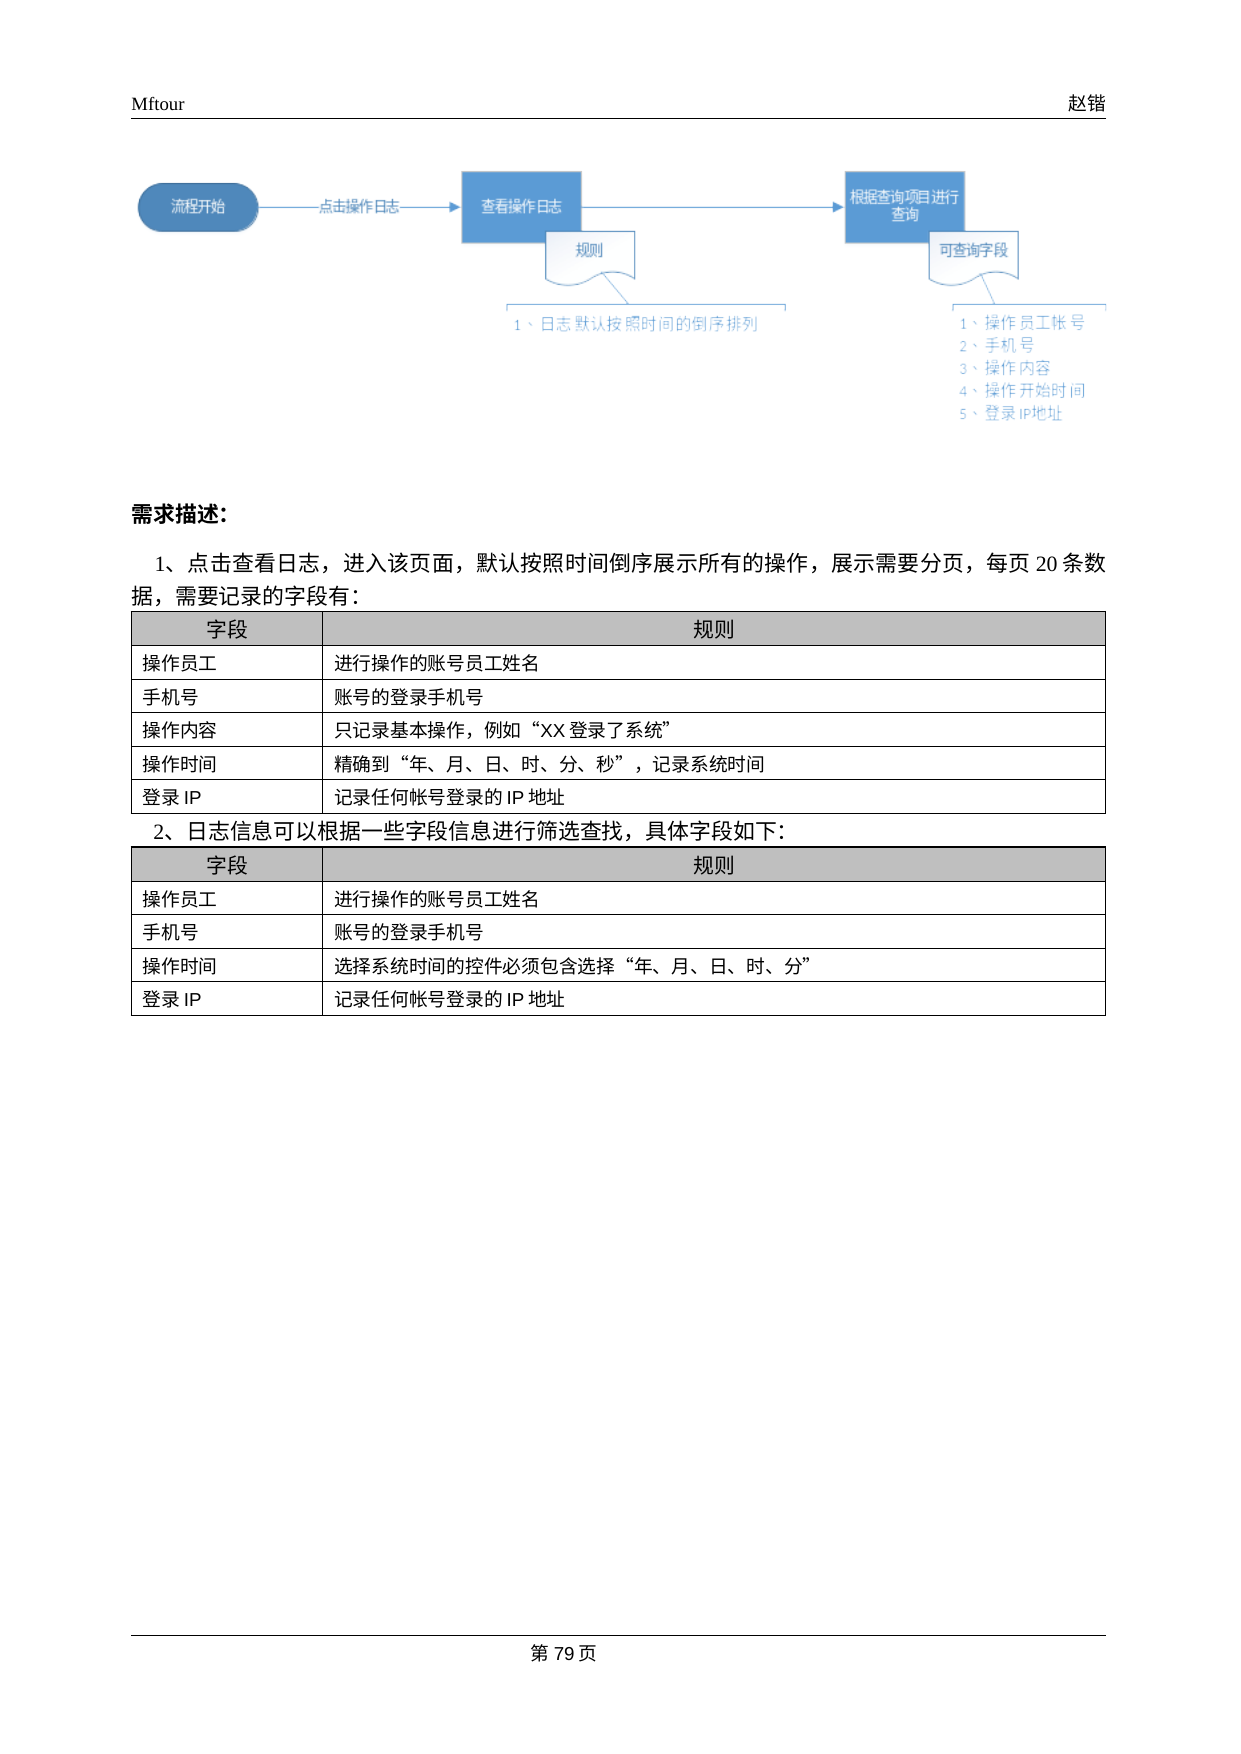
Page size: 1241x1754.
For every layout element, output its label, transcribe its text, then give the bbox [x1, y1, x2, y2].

table_cell 操作员工 [132, 646, 322, 679]
table_cell 进行操作的账号员工姓名 [323, 646, 1105, 679]
table_cell 账号的登录手机号 [323, 680, 1105, 712]
table_cell 操作员工 [132, 882, 322, 914]
table_cell 记录任何帐号登录的IP地址 [323, 780, 1105, 813]
table_cell 登录IP [132, 982, 322, 1015]
table_cell 进行操作的账号员工姓名 [323, 882, 1105, 914]
text 2、日志信息可以根据一些字段信息进行筛选查找，具体字段如下： [131, 814, 1106, 846]
table_cell 登录IP [132, 780, 322, 813]
table_cell 选择系统时间的控件必须包含选择“年、月、日、时、分” [323, 949, 1105, 981]
table_header 字段 [132, 848, 322, 881]
text 需求描述： [131, 497, 1106, 529]
table_header 规则 [323, 848, 1105, 881]
table_cell 操作时间 [132, 747, 322, 779]
text 1、点击查看日志，进入该页面，默认按照时间倒序展示所有的操作，展示需要分页，每页20条数据，需要记录的字段有： [131, 546, 1106, 611]
table_cell 精确到“年、月、日、时、分、秒”，记录系统时间 [323, 747, 1105, 779]
table_cell 操作时间 [132, 949, 322, 981]
table_cell 手机号 [132, 915, 322, 948]
table_cell 账号的登录手机号 [323, 915, 1105, 948]
table_cell 只记录基本操作，例如“XX登录了系统” [323, 713, 1105, 746]
table_cell 记录任何帐号登录的IP地址 [323, 982, 1105, 1015]
table_cell 操作内容 [132, 713, 322, 746]
table_cell 手机号 [132, 680, 322, 712]
table_header 规则 [323, 612, 1105, 645]
table_header 字段 [132, 612, 322, 645]
